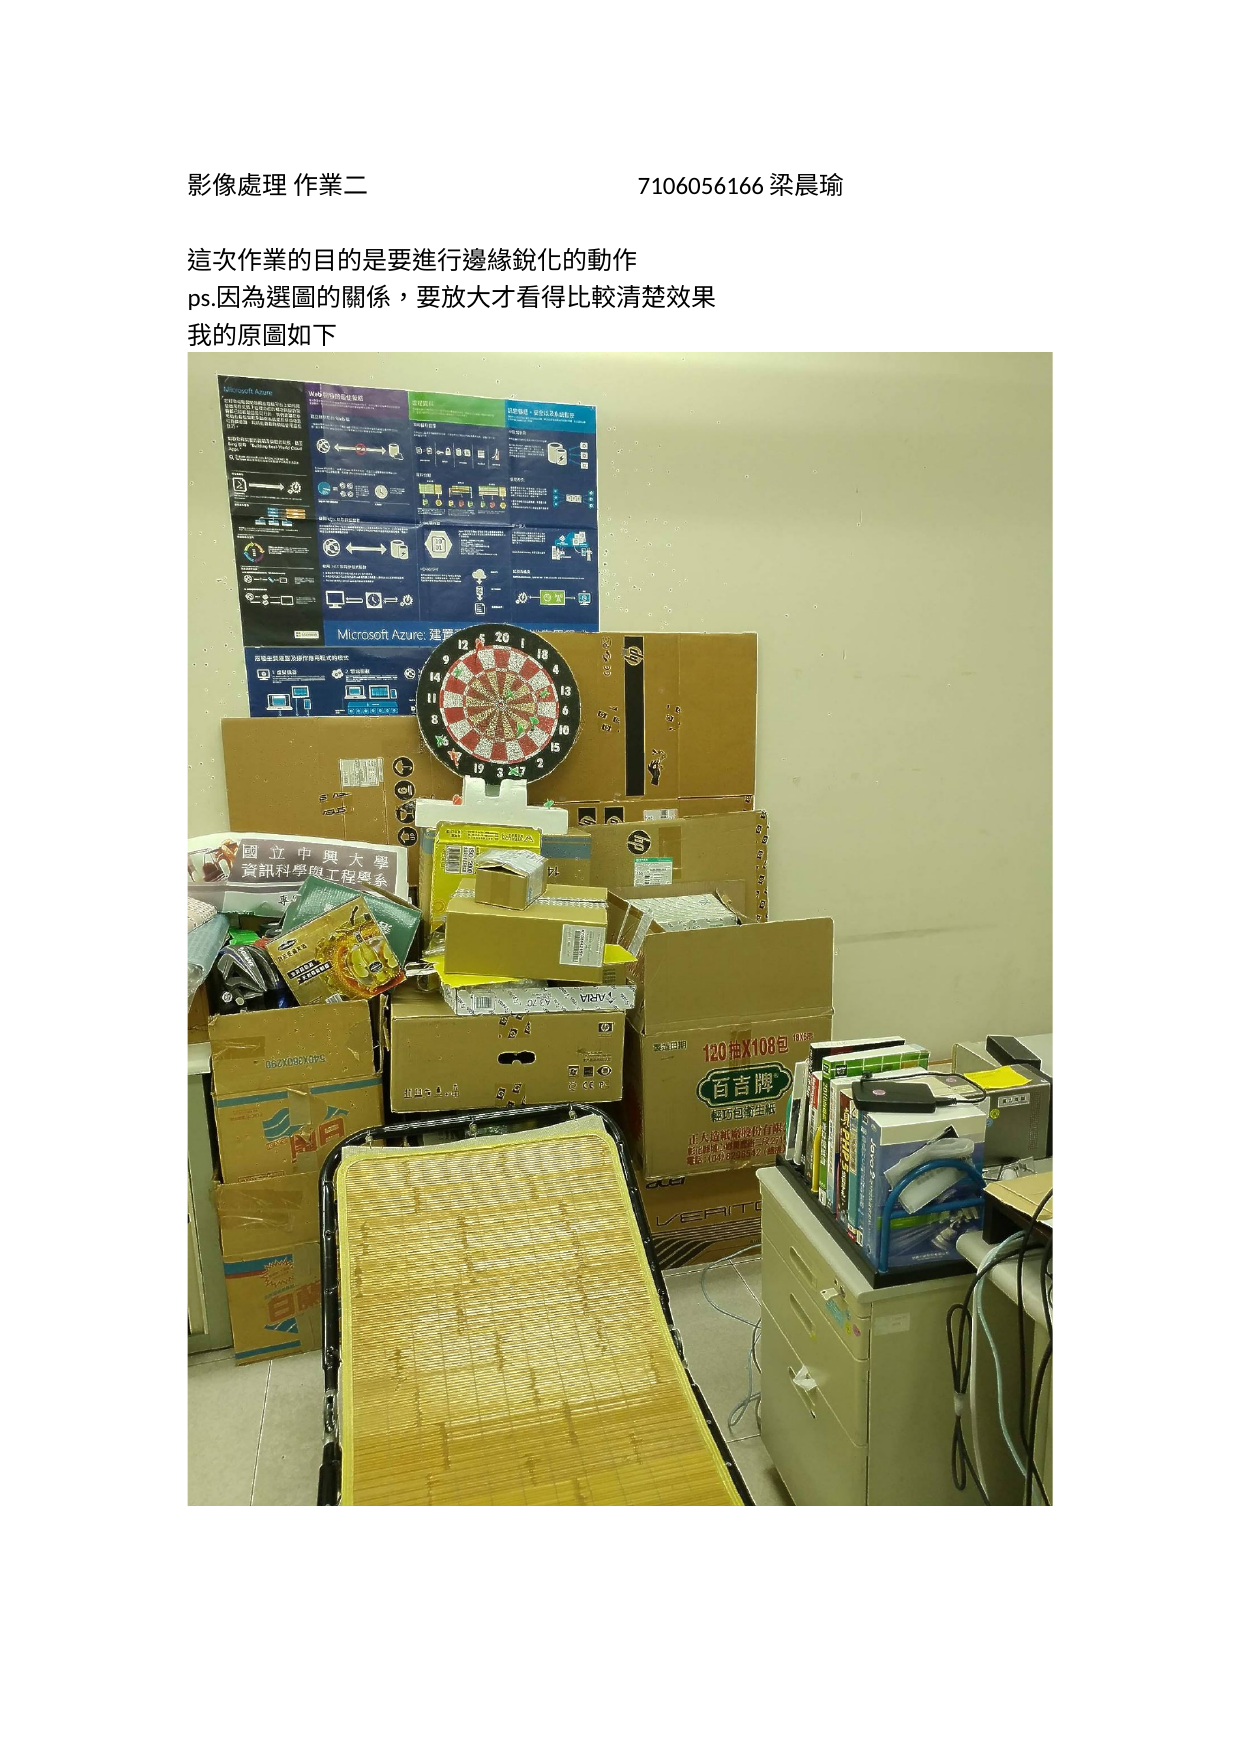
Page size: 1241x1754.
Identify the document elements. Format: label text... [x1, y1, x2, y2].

text 這次作業的目的是要進行邊緣銳化的動作 [187, 239, 1053, 277]
text ps.因為選圖的關係，要放大才看得比較清楚效果 [187, 277, 1053, 314]
text 影像處理 作業二 7106056166梁晨瑜 [187, 164, 1053, 202]
text 我的原圖如下 [187, 314, 1053, 352]
picture [187, 352, 1053, 1506]
